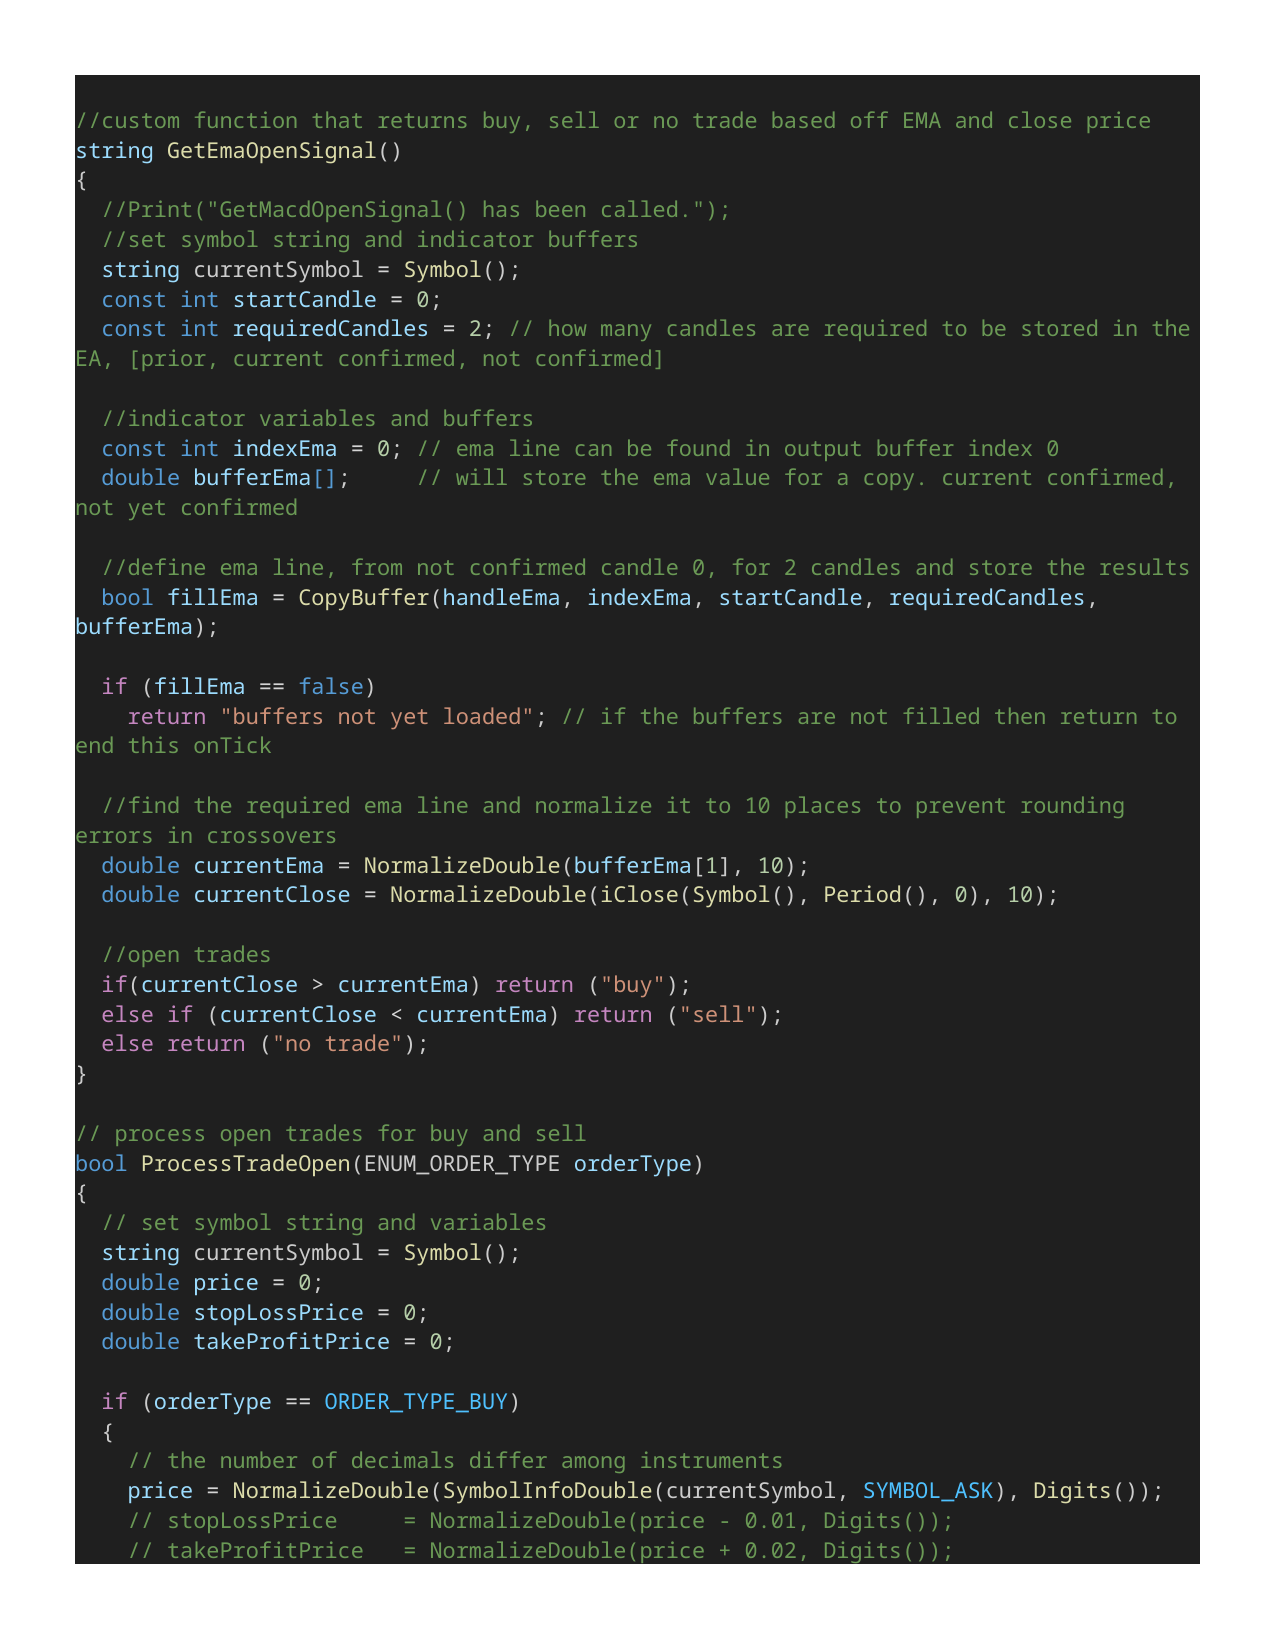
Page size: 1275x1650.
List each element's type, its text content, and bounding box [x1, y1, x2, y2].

text //Print("GetMacdOpenSignal() has been called."); [75, 194, 1200, 224]
text { [75, 1416, 1200, 1445]
text string currentSymbol = Symbol(); [75, 254, 1200, 283]
text else if (currentClose < currentEma) return ("sell"); [75, 998, 1200, 1028]
text const int requiredCandles = 2; // how many candles are required to be stored in the EA, [prior, current confirmed, not confirmed] [75, 313, 1200, 373]
text string GetEmaOpenSignal() [75, 134, 1200, 164]
text if (orderType == ORDER_TYPE_BUY) [75, 1386, 1200, 1416]
text const int indexEma = 0; // ema line can be found in output buffer index 0 [75, 432, 1200, 462]
text double takeProfitPrice = 0; [75, 1326, 1200, 1356]
text double stopLossPrice = 0; [75, 1296, 1200, 1326]
text string currentSymbol = Symbol(); [75, 1237, 1200, 1267]
text const int startCandle = 0; [75, 283, 1200, 313]
text //custom function that returns buy, sell or no trade based off EMA and close price [75, 105, 1200, 134]
text } [75, 1058, 1200, 1088]
text { [75, 164, 1200, 194]
text price = NormalizeDouble(SymbolInfoDouble(currentSymbol, SYMBOL_ASK), Digits()); [75, 1475, 1200, 1505]
text if(currentClose > currentEma) return ("buy"); [75, 969, 1200, 998]
text // set symbol string and variables [75, 1207, 1200, 1237]
text //indicator variables and buffers [75, 403, 1200, 432]
text bool ProcessTradeOpen(ENUM_ORDER_TYPE orderType) [75, 1147, 1200, 1177]
text double bufferEma[]; // will store the ema value for a copy. current confirmed, not yet confirmed [75, 462, 1200, 522]
text double currentClose = NormalizeDouble(iClose(Symbol(), Period(), 0), 10); [75, 879, 1200, 909]
text // takeProfitPrice = NormalizeDouble(price + 0.02, Digits()); [75, 1535, 1200, 1564]
text //set symbol string and indicator buffers [75, 224, 1200, 254]
text //open trades [75, 939, 1200, 969]
text else return ("no trade"); [75, 1028, 1200, 1058]
text // process open trades for buy and sell [75, 1118, 1200, 1147]
text if (fillEma == false) [75, 671, 1200, 701]
text //find the required ema line and normalize it to 10 places to prevent rounding errors in crossovers [75, 790, 1200, 849]
text { [75, 1177, 1200, 1207]
text return "buffers not yet loaded"; // if the buffers are not filled then return to end this onTick [75, 701, 1200, 760]
text // the number of decimals differ among instruments [75, 1445, 1200, 1475]
text bool fillEma = CopyBuffer(handleEma, indexEma, startCandle, requiredCandles, bufferEma); [75, 581, 1200, 641]
text // stopLossPrice = NormalizeDouble(price - 0.01, Digits()); [75, 1505, 1200, 1535]
text //define ema line, from not confirmed candle 0, for 2 candles and store the results [75, 552, 1200, 581]
text double currentEma = NormalizeDouble(bufferEma[1], 10); [75, 849, 1200, 879]
text double price = 0; [75, 1267, 1200, 1296]
